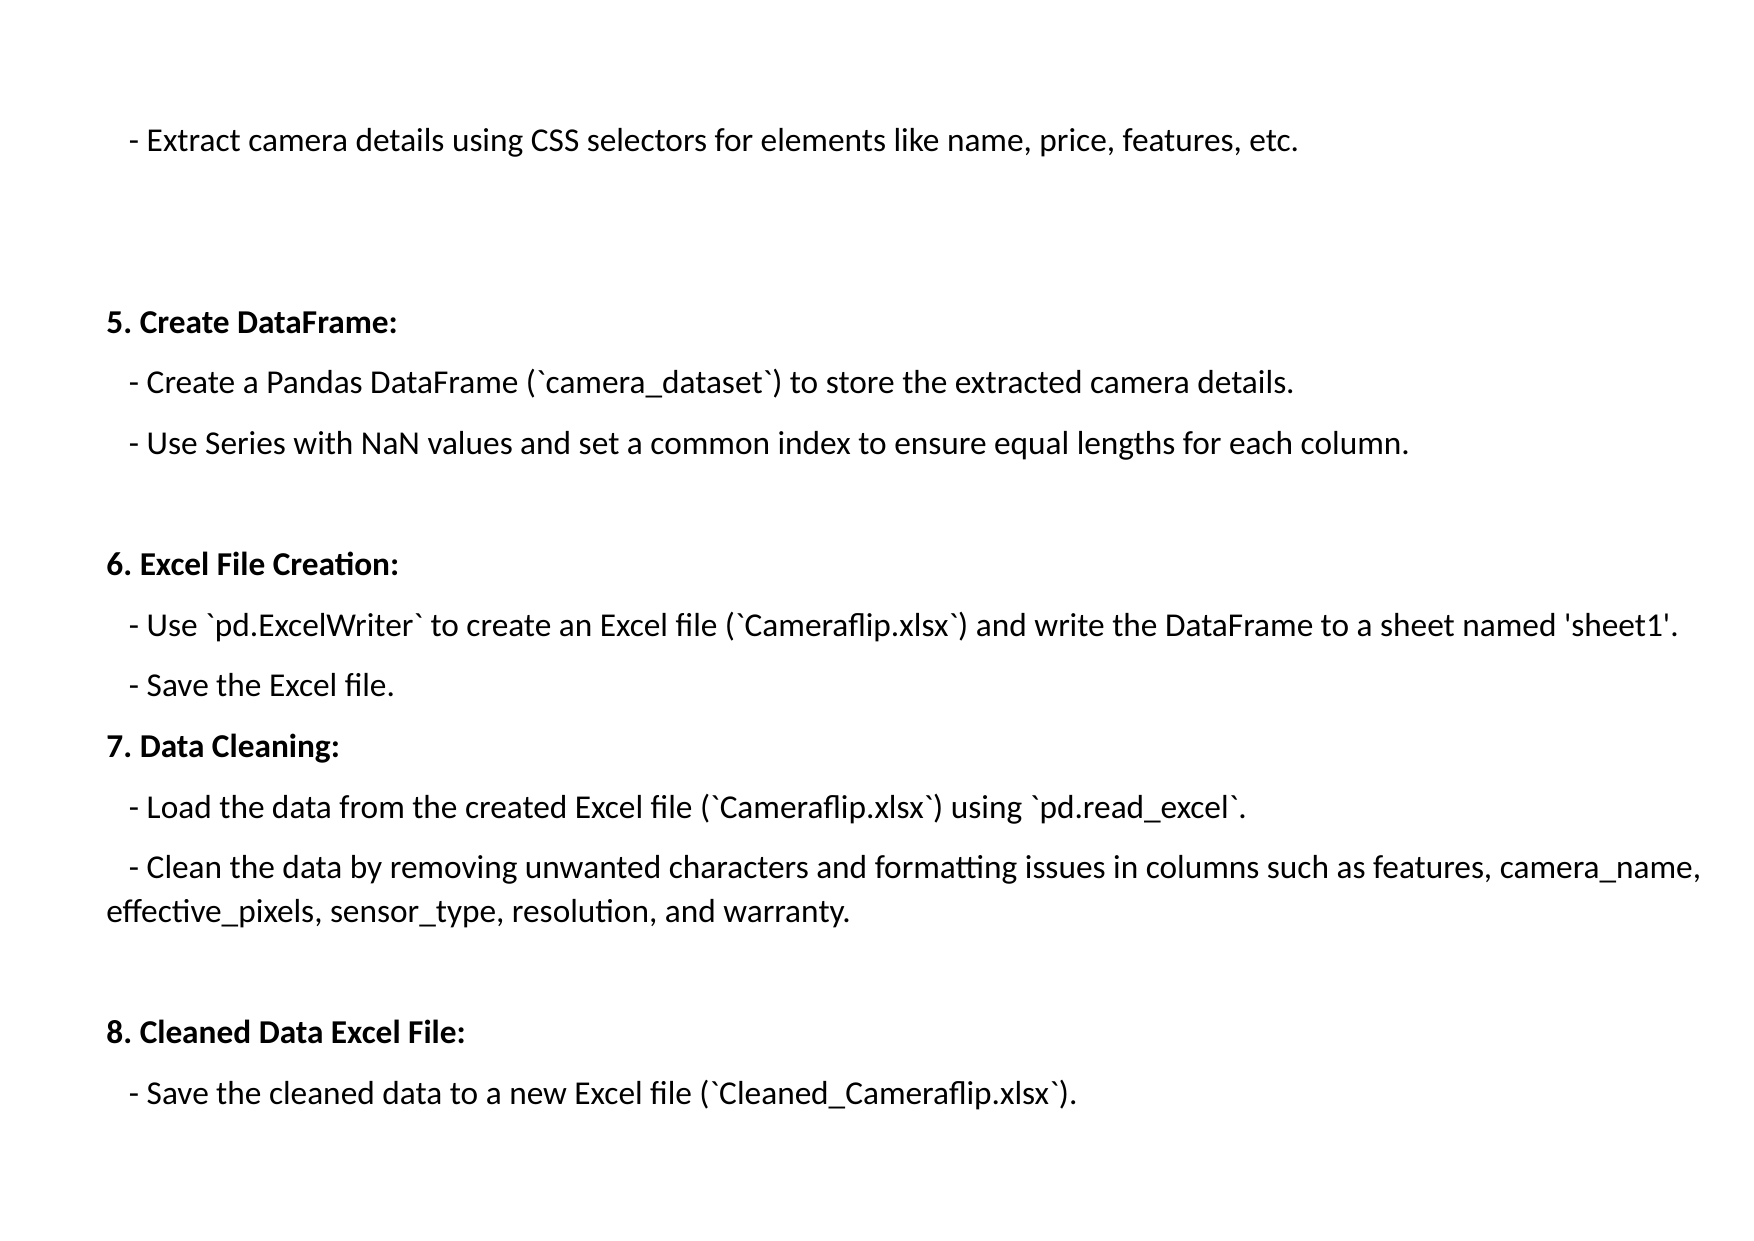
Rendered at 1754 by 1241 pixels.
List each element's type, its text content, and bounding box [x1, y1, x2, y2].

text 6. Excel File Creation: [106, 543, 1741, 584]
text 8. Cleaned Data Excel File: [106, 1011, 1741, 1052]
text 7. Data Cleaning: [106, 725, 1741, 766]
text 5. Create DataFrame: [106, 301, 1741, 341]
text - Use `pd.ExcelWriter` to create an Excel file (`Cameraflip.xlsx`) and write the DataFrame to a sheet named 'sheet1'. [106, 604, 1741, 644]
text - Create a Pandas DataFrame (`camera_dataset`) to store the extracted camera details. [106, 361, 1741, 402]
text - Save the cleaned data to a new Excel file (`Cleaned_Cameraflip.xlsx`). [106, 1072, 1741, 1113]
text - Load the data from the created Excel file (`Cameraflip.xlsx`) using `pd.read_excel`. [106, 786, 1741, 826]
text - Save the Excel file. [106, 664, 1741, 705]
text - Use Series with NaN values and set a common index to ensure equal lengths for each column. [106, 422, 1741, 463]
text - Extract camera details using CSS selectors for elements like name, price, features, etc. [106, 119, 1741, 159]
text - Clean the data by removing unwanted characters and formatting issues in columns such as features, camera_name, effective_pixels, sensor_type, resolution, and warranty. [106, 846, 1741, 931]
